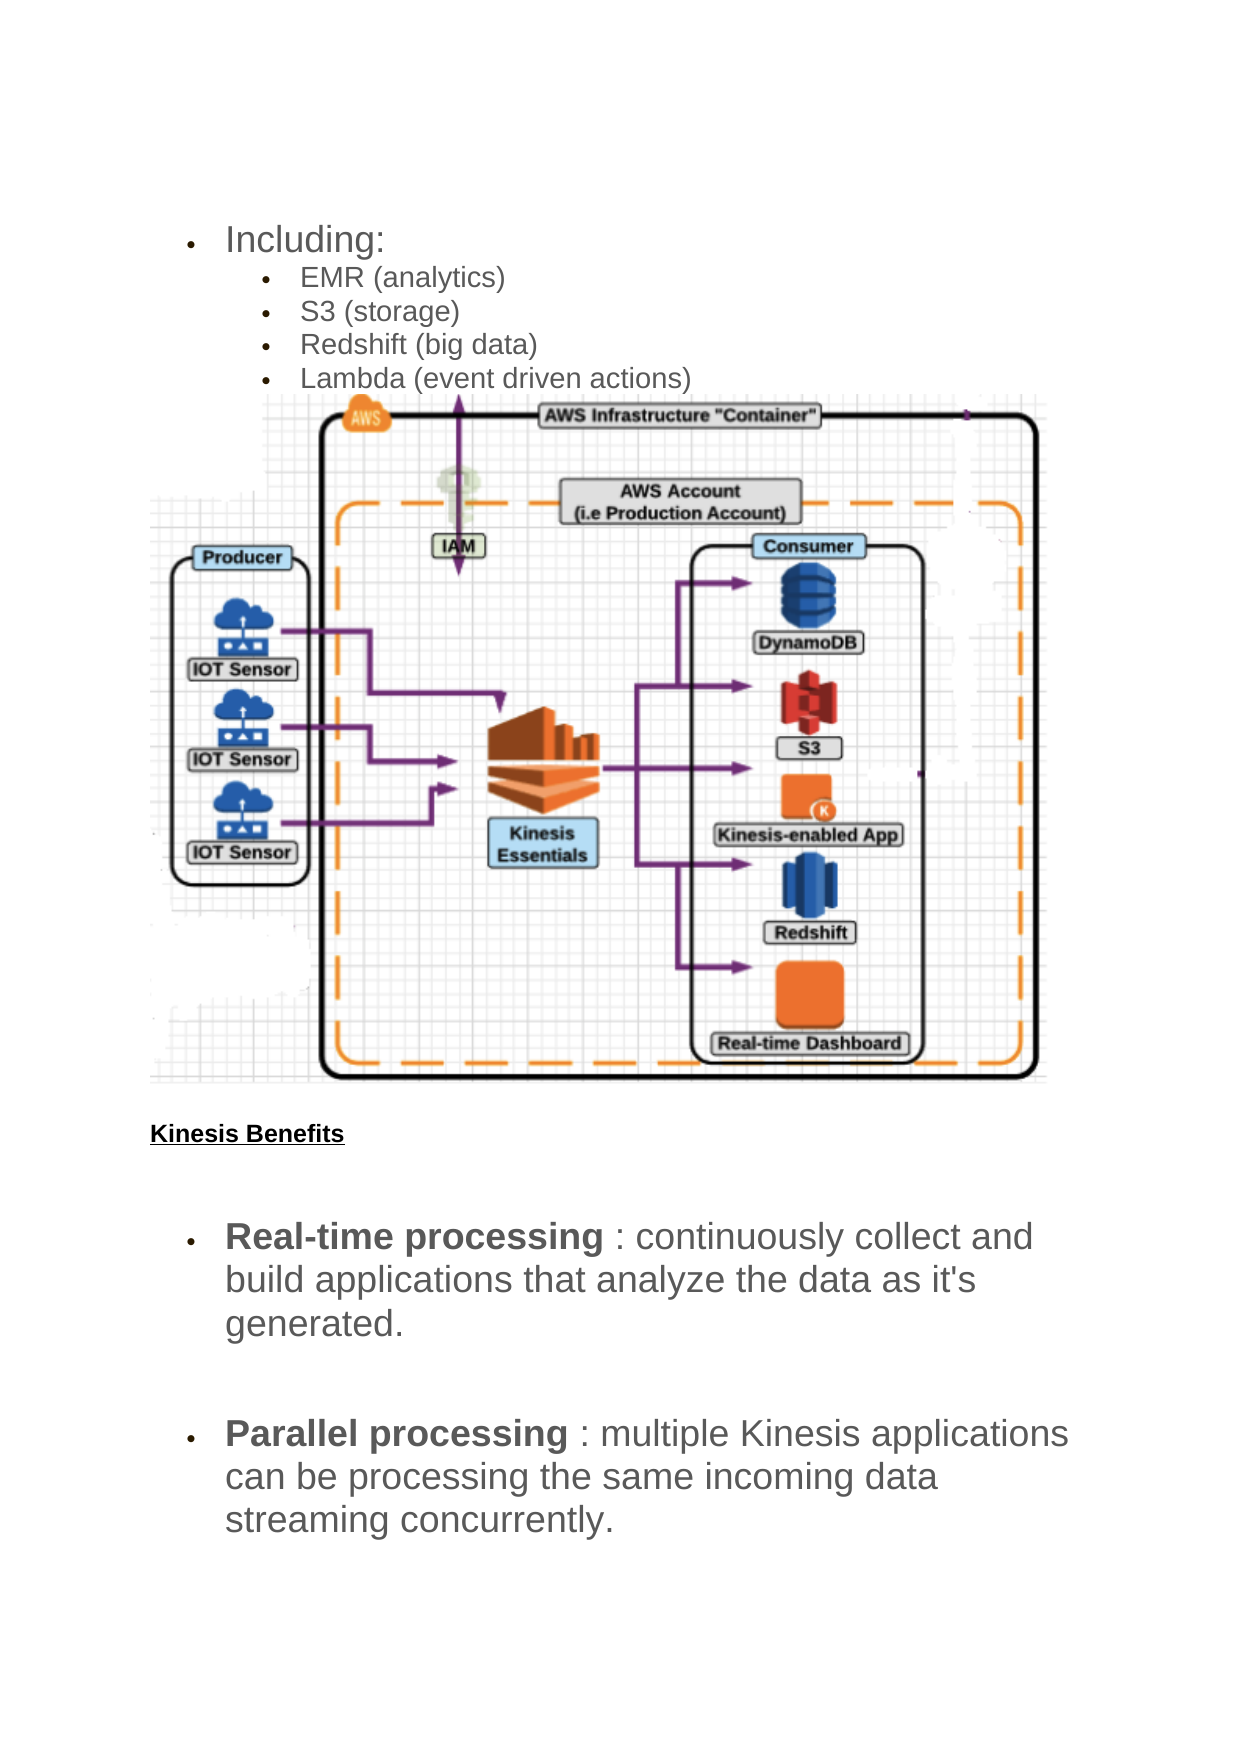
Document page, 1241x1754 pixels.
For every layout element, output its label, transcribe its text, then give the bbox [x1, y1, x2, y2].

list Redshift (big data) [262, 327, 1090, 361]
list Lambda (event driven actions) [262, 361, 1090, 394]
list Parallel processing : multiple Kinesis applications can be processing the same incoming data streaming concurrently. [187, 1411, 1090, 1540]
list Including: [187, 217, 1090, 260]
picture [150, 394, 1063, 1090]
list S3 (storage) [262, 294, 1090, 327]
list EMR (analytics) [262, 260, 1090, 294]
list Real-time processing : continuously collect and build applications that analyze the data as it's generated. [187, 1214, 1090, 1344]
text Kinesis Benefits [150, 1118, 1090, 1147]
